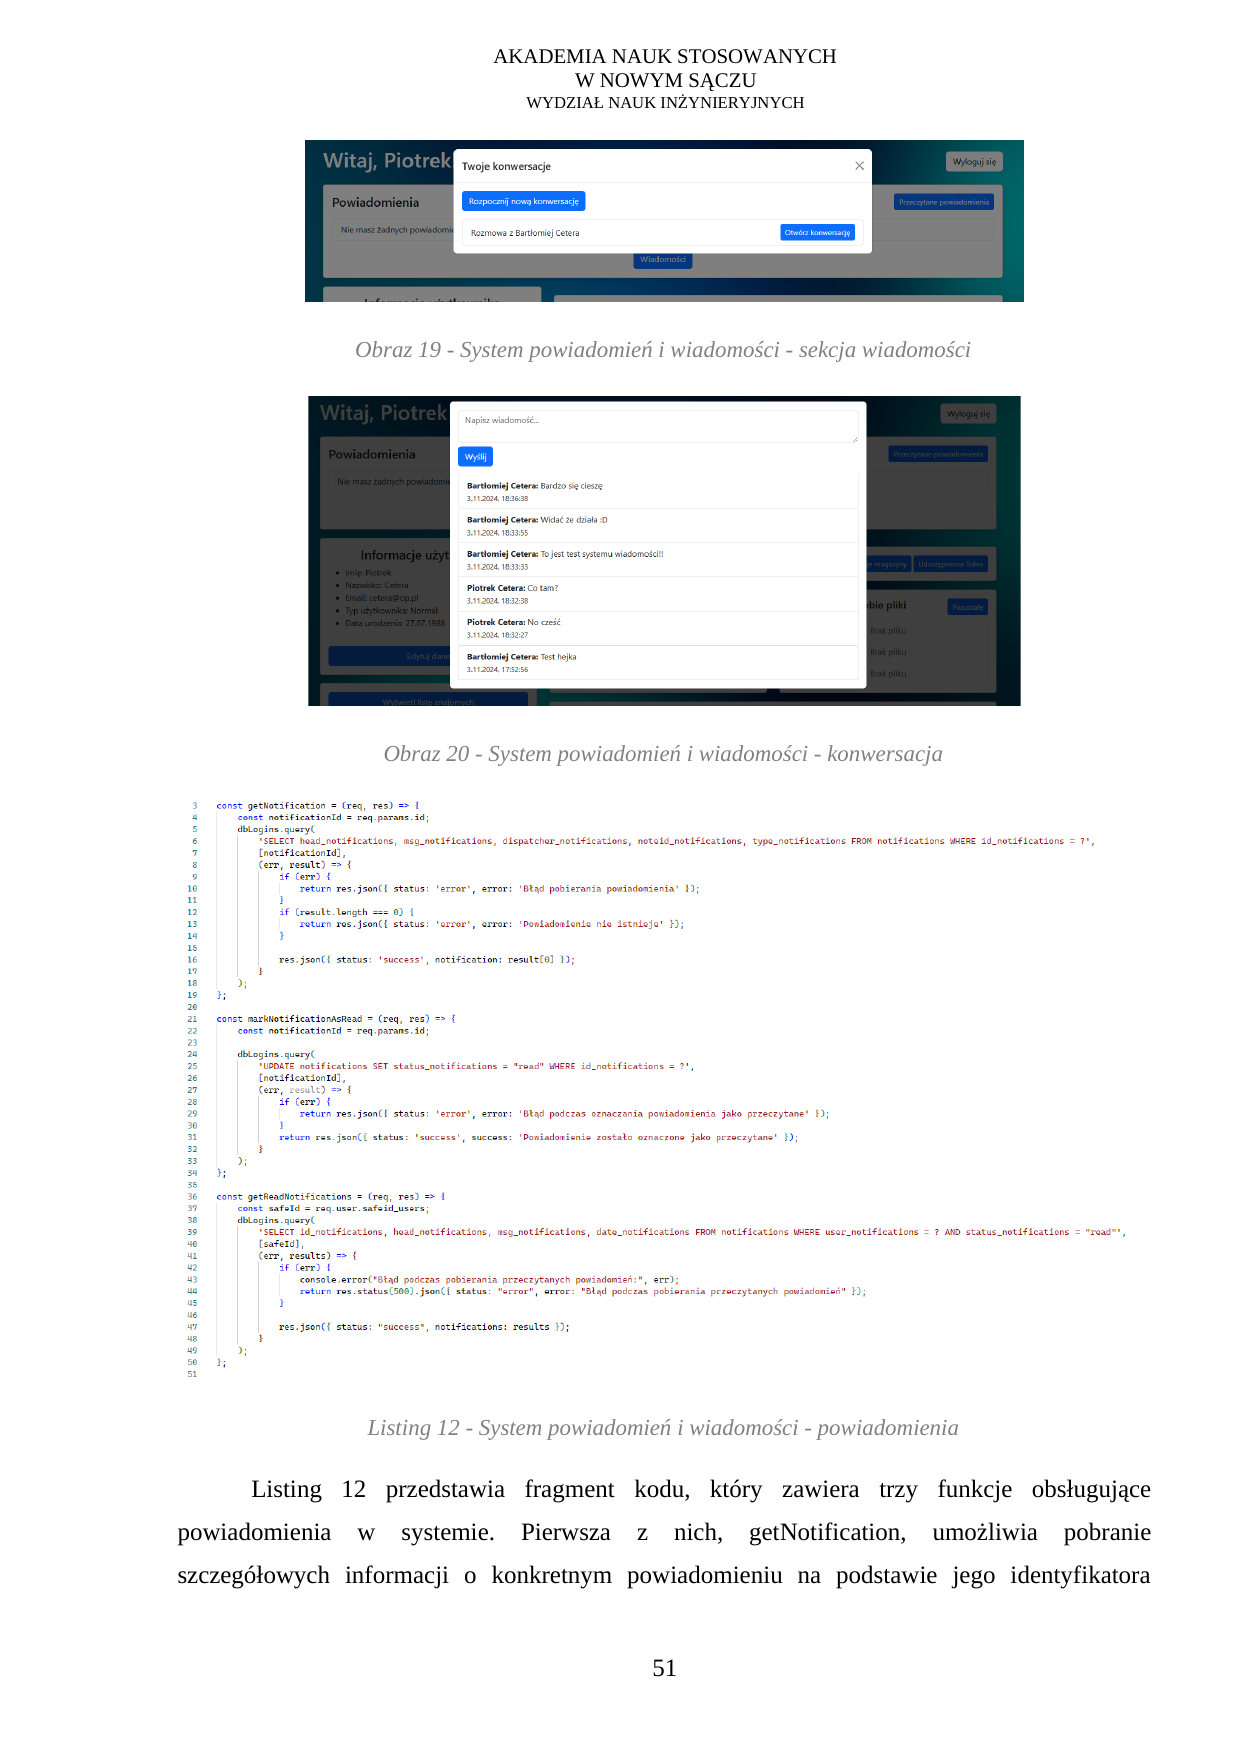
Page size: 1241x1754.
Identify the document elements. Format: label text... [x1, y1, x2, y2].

picture [308, 396, 1021, 706]
picture [360, 158, 366, 167]
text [177, 1474, 1152, 1589]
picture [325, 154, 331, 167]
picture [331, 154, 342, 167]
picture [351, 155, 355, 167]
picture [177, 800, 1152, 1379]
text Listing 12 - System powiadomień i wiadomości - powiadomienia [177, 1414, 1152, 1440]
picture [386, 154, 395, 167]
picture [324, 140, 1024, 302]
picture [366, 158, 371, 172]
picture [324, 287, 541, 302]
text Obraz 19 - System powiadomień i wiadomości - sekcja wiadomości [177, 336, 1152, 363]
text Obraz 20 - System powiadomień i wiadomości - konwersacja [177, 740, 1152, 767]
